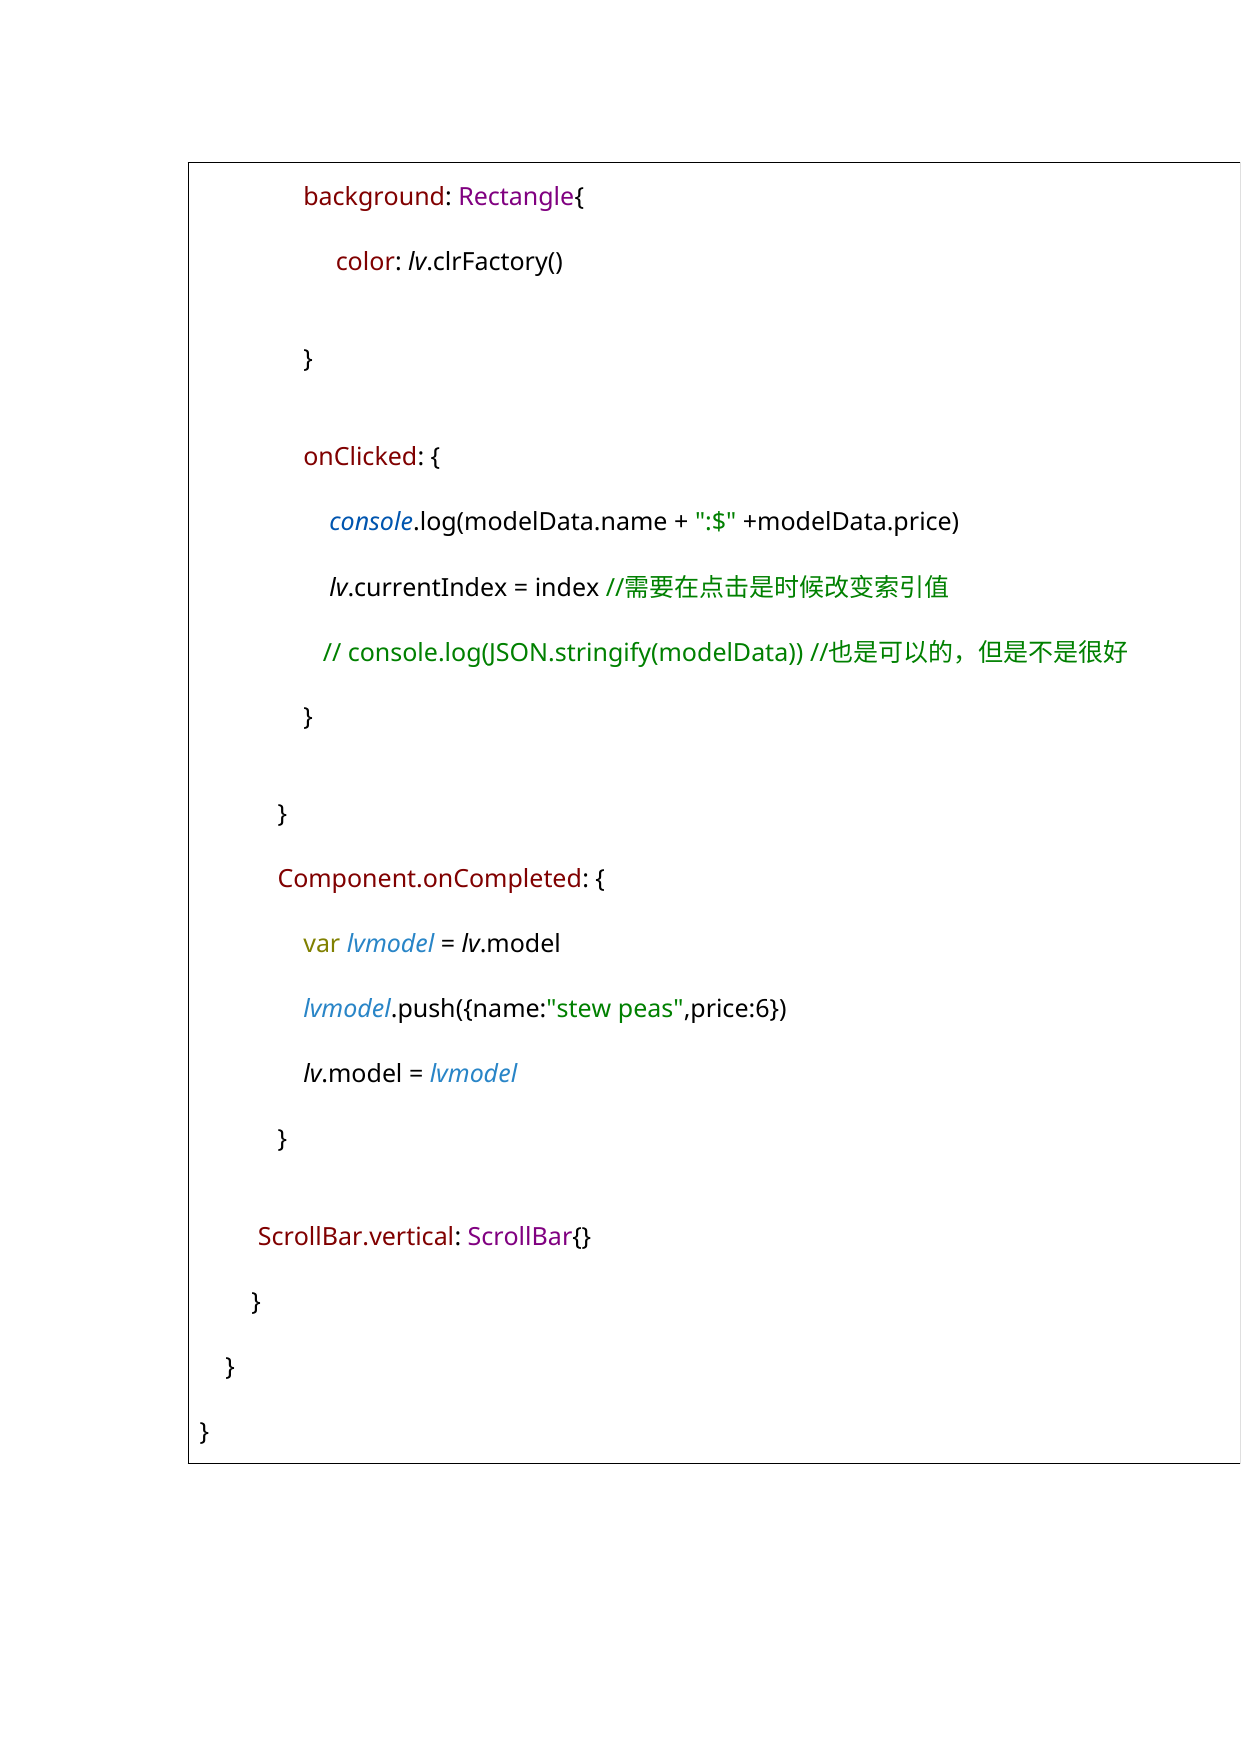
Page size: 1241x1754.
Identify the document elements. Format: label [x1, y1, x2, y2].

table_header [189, 163, 1240, 1463]
